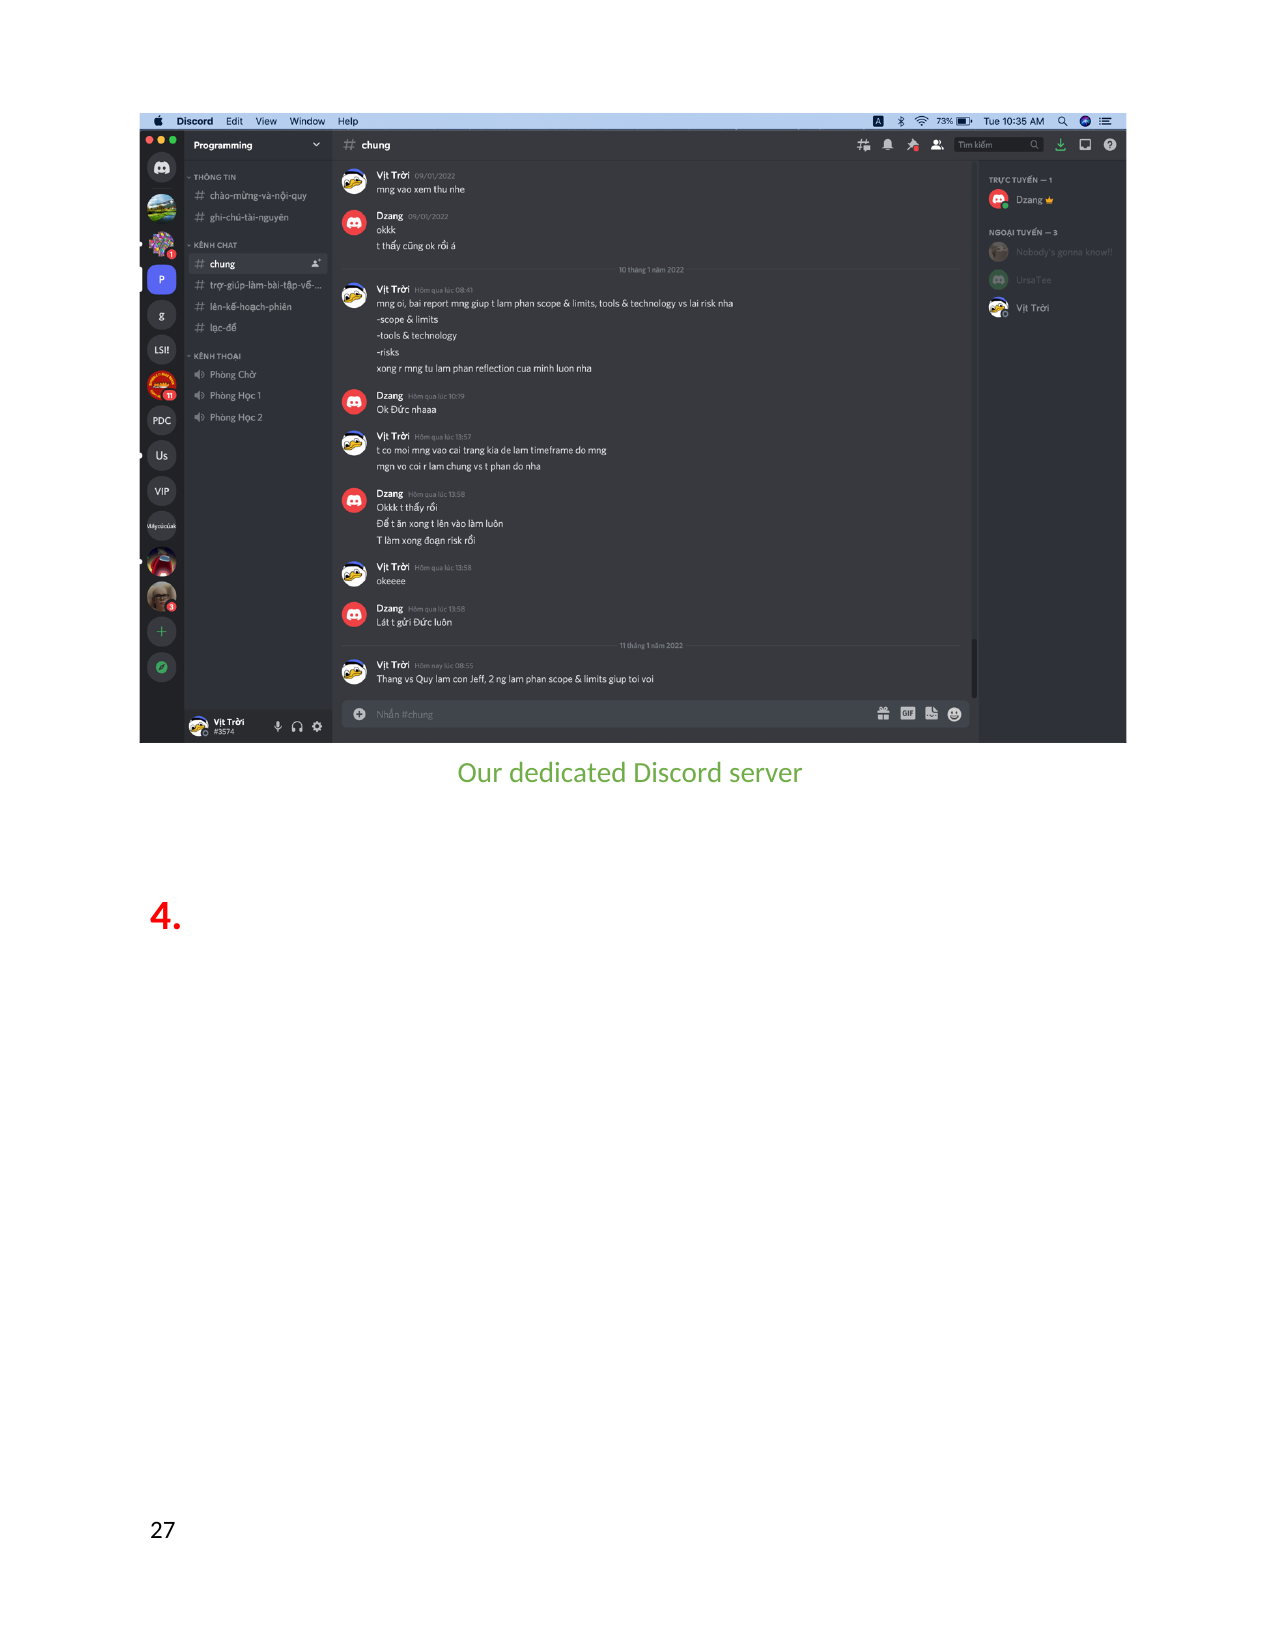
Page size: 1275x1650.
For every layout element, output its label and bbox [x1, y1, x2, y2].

picture [139, 113, 1127, 743]
